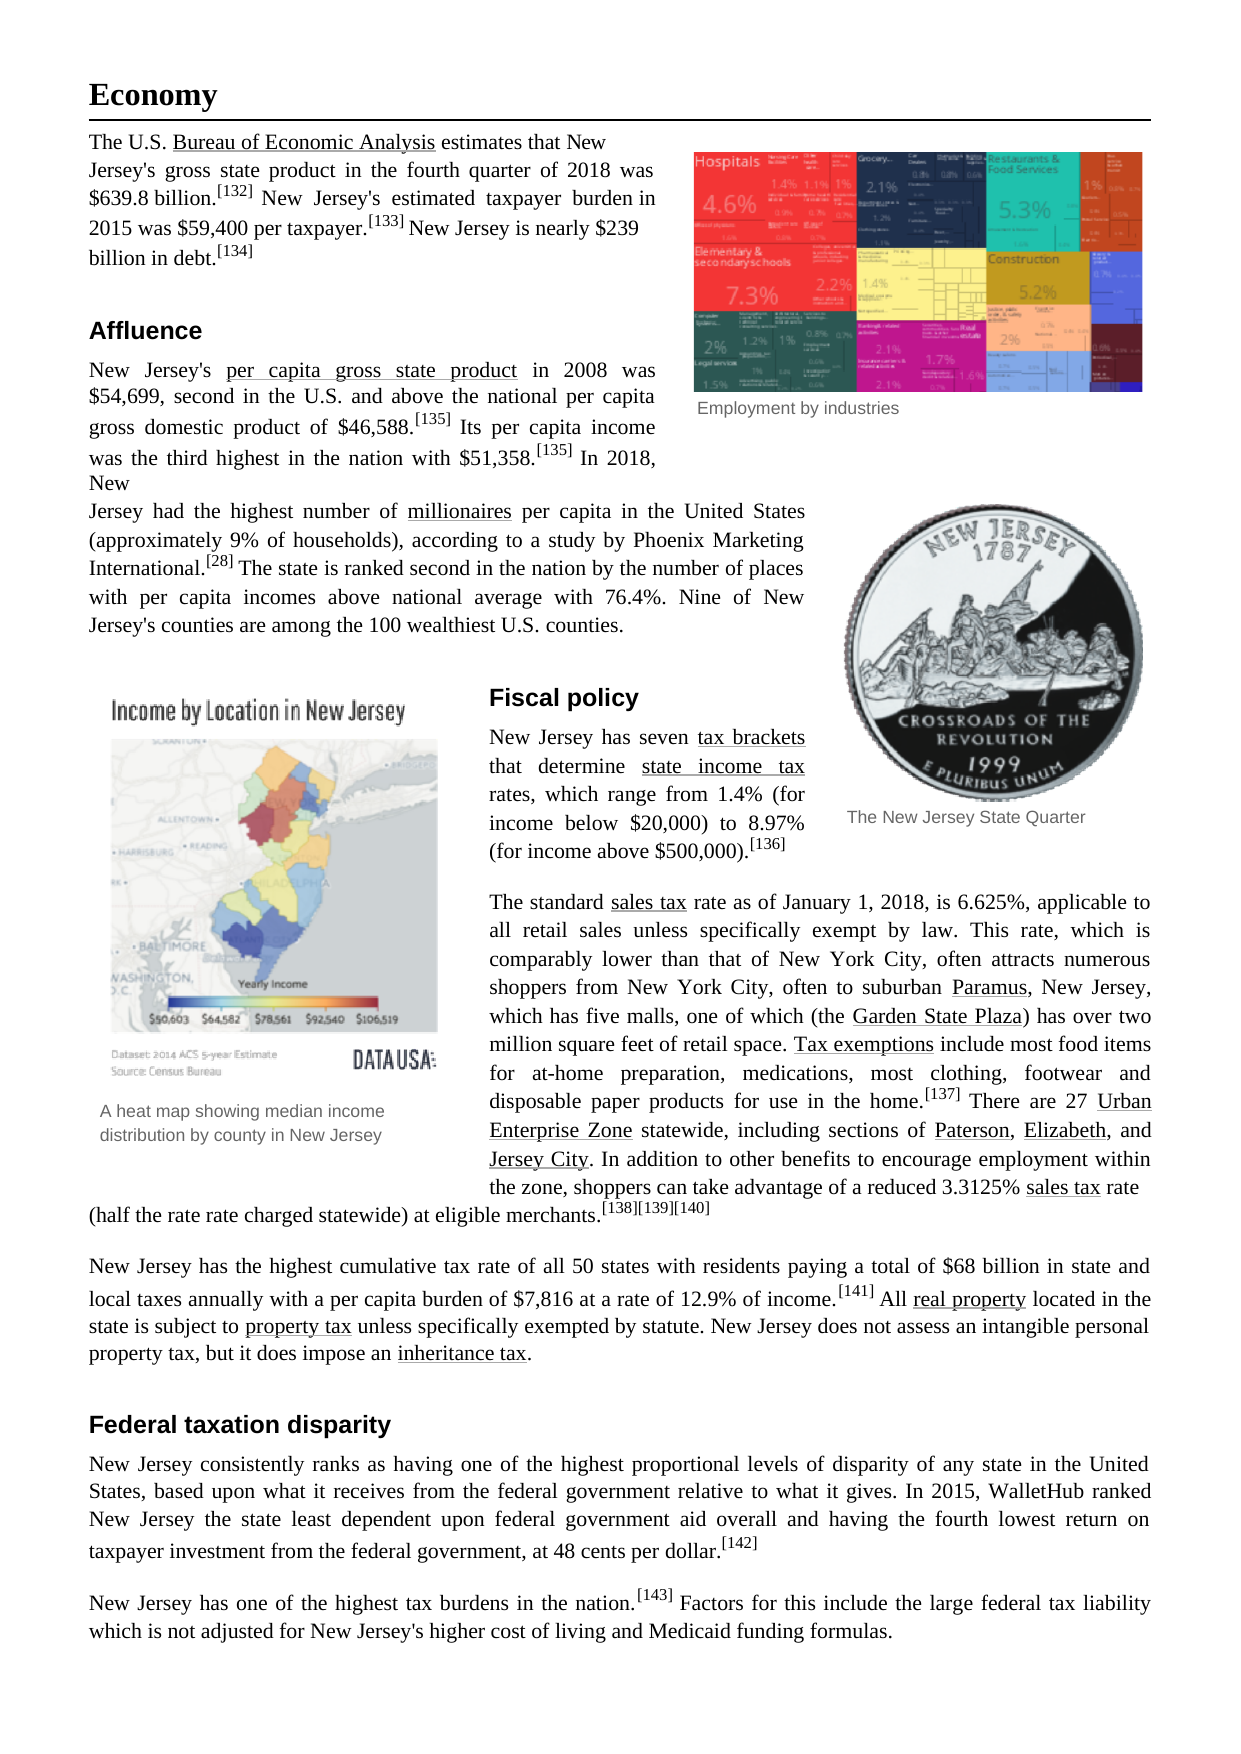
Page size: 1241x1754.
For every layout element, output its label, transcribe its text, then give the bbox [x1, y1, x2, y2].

text $639.8 billion.[132] New Jersey's estimated taxpayer burden in [88, 186, 660, 211]
text The standard sales tax rate as of January 1, 2018, is 6.625%, applicable to all retail sales unless specifically exempt by law. This rate, which is comparably lower than that of New York City, often attracts numerous shoppers from New York City, often to suburban Paramus, New Jersey, which has five malls, one of which (the Garden State Plaza) has over two million square feet of retail space. Tax exemptions include most food items for at-home preparation, medications, most clothing, footwear and disposable paper products for use in the home.[137] There are 27 Urban Enterprise Zone statewide, including sections of Paterson, Elizabeth, and Jersey City. In addition to other benefits to encourage employment within the zone, shoppers can take advantage of a reduced 3.3125% sales tax rate [489, 886, 1152, 1200]
subtitle Affluence [88, 316, 660, 344]
picture [96, 679, 451, 1096]
subtitle Federal taxation disparity [88, 1410, 1178, 1439]
text New Jersey consistently ranks as having one of the highest proportional levels of disparity of any state in the United States, based upon what it receives from the federal government relative to what it gives. In 2015, WalletHub ranked New Jersey the state least dependent upon federal government aid overall and having the fourth lowest return on taxpayer investment from the federal government, at 48 cents per dollar.[142] [88, 1451, 1152, 1563]
text New Jersey has seven tax brackets that determine state income tax rates, which range from 1.4% (for income below $20,000) to 8.97% (for income above $500,000).[136] [489, 722, 805, 864]
text The New Jersey State Quarter [847, 807, 1178, 828]
text New Jersey has one of the highest tax burdens in the nation.[143] Factors for this include the large federal tax liability which is not adjusted for New Jersey's higher cost of living and Medicaid funding formulas. [88, 1585, 1152, 1643]
text New Jersey's per capita gross state product in 2008 was $54,699, second in the U.S. and above the national per capita gross domestic product of $46,588.[135] Its per capita income was the third highest in the nation with $51,358.[135] In 2018, New [88, 357, 656, 496]
text Jersey had the highest number of millionaires per capita in the United States (approximately 9% of households), according to a study by Phoenix Marketing International.[28] The state is ranked second in the nation by the number of places with per capita incomes above national average with 76.4%. Nine of New Jersey's counties are among the 100 wealthiest U.S. counties. [88, 496, 805, 639]
picture [693, 152, 1143, 396]
text A heat map showing median income distribution by county in New Jersey [99, 1101, 387, 1146]
text Economy [88, 76, 660, 113]
text (half the rate rate charged statewide) at eligible merchants.[138][139][140] [88, 1200, 1178, 1228]
text The U.S. Bureau of Economic Analysis estimates that New Jersey's gross state product in the fourth quarter of 2018 was [88, 129, 660, 182]
picture [843, 504, 1143, 802]
text 2015 was $59,400 per taxpayer.[133] New Jersey is nearly $239 billion in debt.[134] [88, 211, 660, 271]
subtitle Fiscal policy [489, 683, 809, 712]
text New Jersey has the highest cumulative tax rate of all 50 states with residents paying a total of $68 billion in state and local taxes annually with a per capita burden of $7,816 at a rate of 12.9% of income.[141] All real property located in the state is subject to property tax unless specifically exempted by statute. New Jersey does not assess an intangible personal property tax, but it does impose an inheritance tax. [88, 1253, 1151, 1365]
